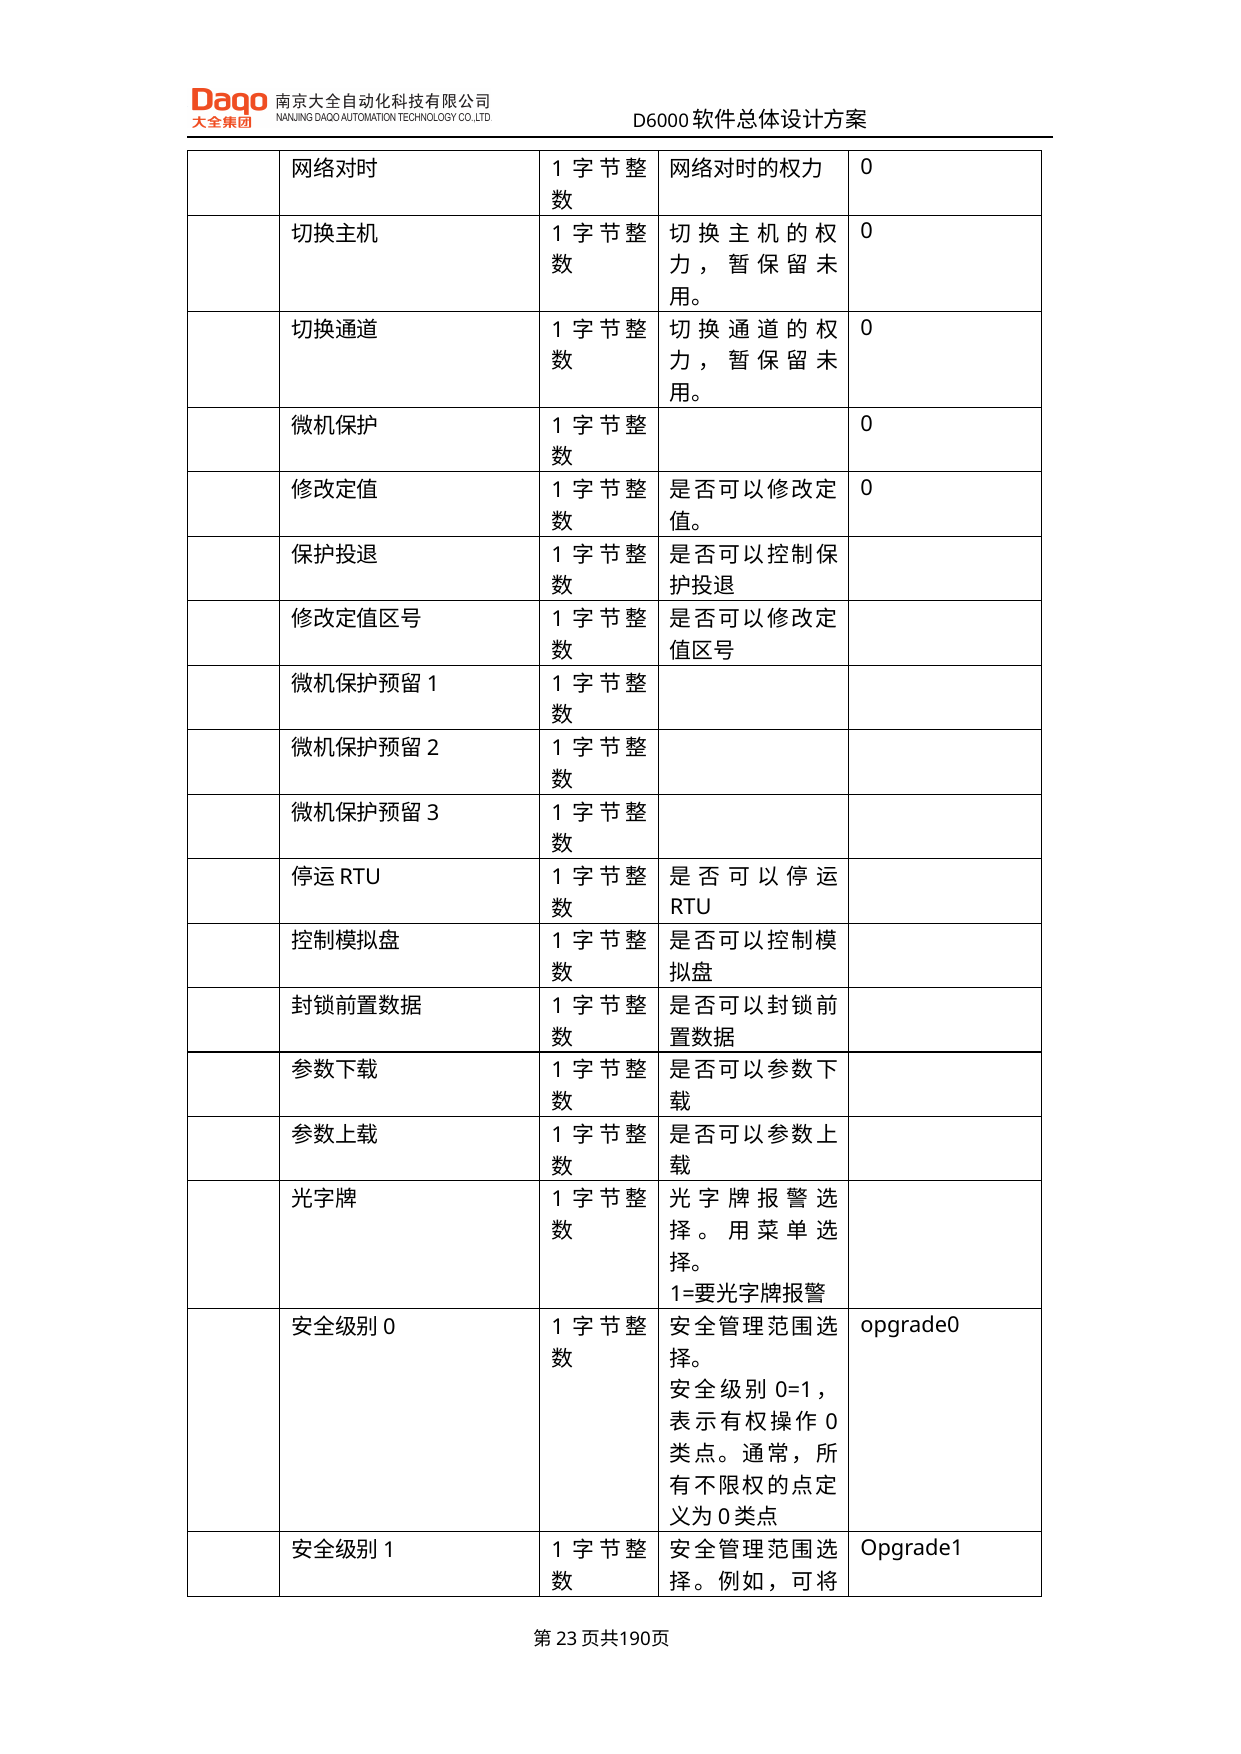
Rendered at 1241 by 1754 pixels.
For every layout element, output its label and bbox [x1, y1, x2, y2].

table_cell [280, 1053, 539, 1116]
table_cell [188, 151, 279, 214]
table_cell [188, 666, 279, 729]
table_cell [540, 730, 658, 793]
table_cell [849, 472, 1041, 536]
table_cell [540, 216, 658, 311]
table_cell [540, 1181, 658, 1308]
picture [187, 88, 492, 128]
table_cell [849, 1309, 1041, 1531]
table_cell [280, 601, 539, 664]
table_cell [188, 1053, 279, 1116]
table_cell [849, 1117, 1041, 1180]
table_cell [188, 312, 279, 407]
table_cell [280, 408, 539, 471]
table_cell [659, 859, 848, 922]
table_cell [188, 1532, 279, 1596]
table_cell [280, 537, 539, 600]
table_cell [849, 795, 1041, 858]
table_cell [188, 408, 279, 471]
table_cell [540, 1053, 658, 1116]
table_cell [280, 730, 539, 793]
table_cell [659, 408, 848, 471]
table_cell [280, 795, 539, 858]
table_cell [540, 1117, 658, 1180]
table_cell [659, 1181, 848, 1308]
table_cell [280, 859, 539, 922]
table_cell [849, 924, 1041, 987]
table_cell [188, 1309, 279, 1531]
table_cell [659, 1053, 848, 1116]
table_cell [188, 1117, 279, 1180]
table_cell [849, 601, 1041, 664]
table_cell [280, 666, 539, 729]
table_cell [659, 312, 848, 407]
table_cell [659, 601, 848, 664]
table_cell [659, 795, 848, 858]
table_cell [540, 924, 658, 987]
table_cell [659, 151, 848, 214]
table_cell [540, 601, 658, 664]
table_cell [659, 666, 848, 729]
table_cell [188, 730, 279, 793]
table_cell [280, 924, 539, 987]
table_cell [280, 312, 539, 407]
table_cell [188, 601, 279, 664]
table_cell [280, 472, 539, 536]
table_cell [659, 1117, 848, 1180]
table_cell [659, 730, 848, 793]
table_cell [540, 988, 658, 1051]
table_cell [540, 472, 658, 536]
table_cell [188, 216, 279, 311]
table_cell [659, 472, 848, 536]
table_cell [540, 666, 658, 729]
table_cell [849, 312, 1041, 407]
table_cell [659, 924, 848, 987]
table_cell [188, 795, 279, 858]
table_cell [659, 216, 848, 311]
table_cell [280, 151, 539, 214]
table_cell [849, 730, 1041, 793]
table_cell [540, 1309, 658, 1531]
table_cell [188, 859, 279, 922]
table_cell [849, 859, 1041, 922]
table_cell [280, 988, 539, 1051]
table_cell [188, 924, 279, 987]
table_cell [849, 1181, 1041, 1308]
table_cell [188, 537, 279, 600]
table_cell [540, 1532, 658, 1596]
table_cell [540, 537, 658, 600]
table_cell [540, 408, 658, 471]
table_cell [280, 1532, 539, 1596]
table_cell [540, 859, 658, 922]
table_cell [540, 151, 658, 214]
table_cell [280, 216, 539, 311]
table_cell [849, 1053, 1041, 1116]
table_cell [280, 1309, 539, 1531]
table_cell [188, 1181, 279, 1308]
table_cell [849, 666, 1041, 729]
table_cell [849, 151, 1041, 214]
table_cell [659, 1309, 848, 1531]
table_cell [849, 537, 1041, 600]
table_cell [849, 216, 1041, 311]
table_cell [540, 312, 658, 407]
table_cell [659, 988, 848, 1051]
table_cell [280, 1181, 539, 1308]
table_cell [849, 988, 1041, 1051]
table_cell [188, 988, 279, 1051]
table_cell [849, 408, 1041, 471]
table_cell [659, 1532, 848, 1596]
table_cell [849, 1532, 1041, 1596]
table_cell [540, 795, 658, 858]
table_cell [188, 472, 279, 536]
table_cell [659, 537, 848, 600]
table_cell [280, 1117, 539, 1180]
